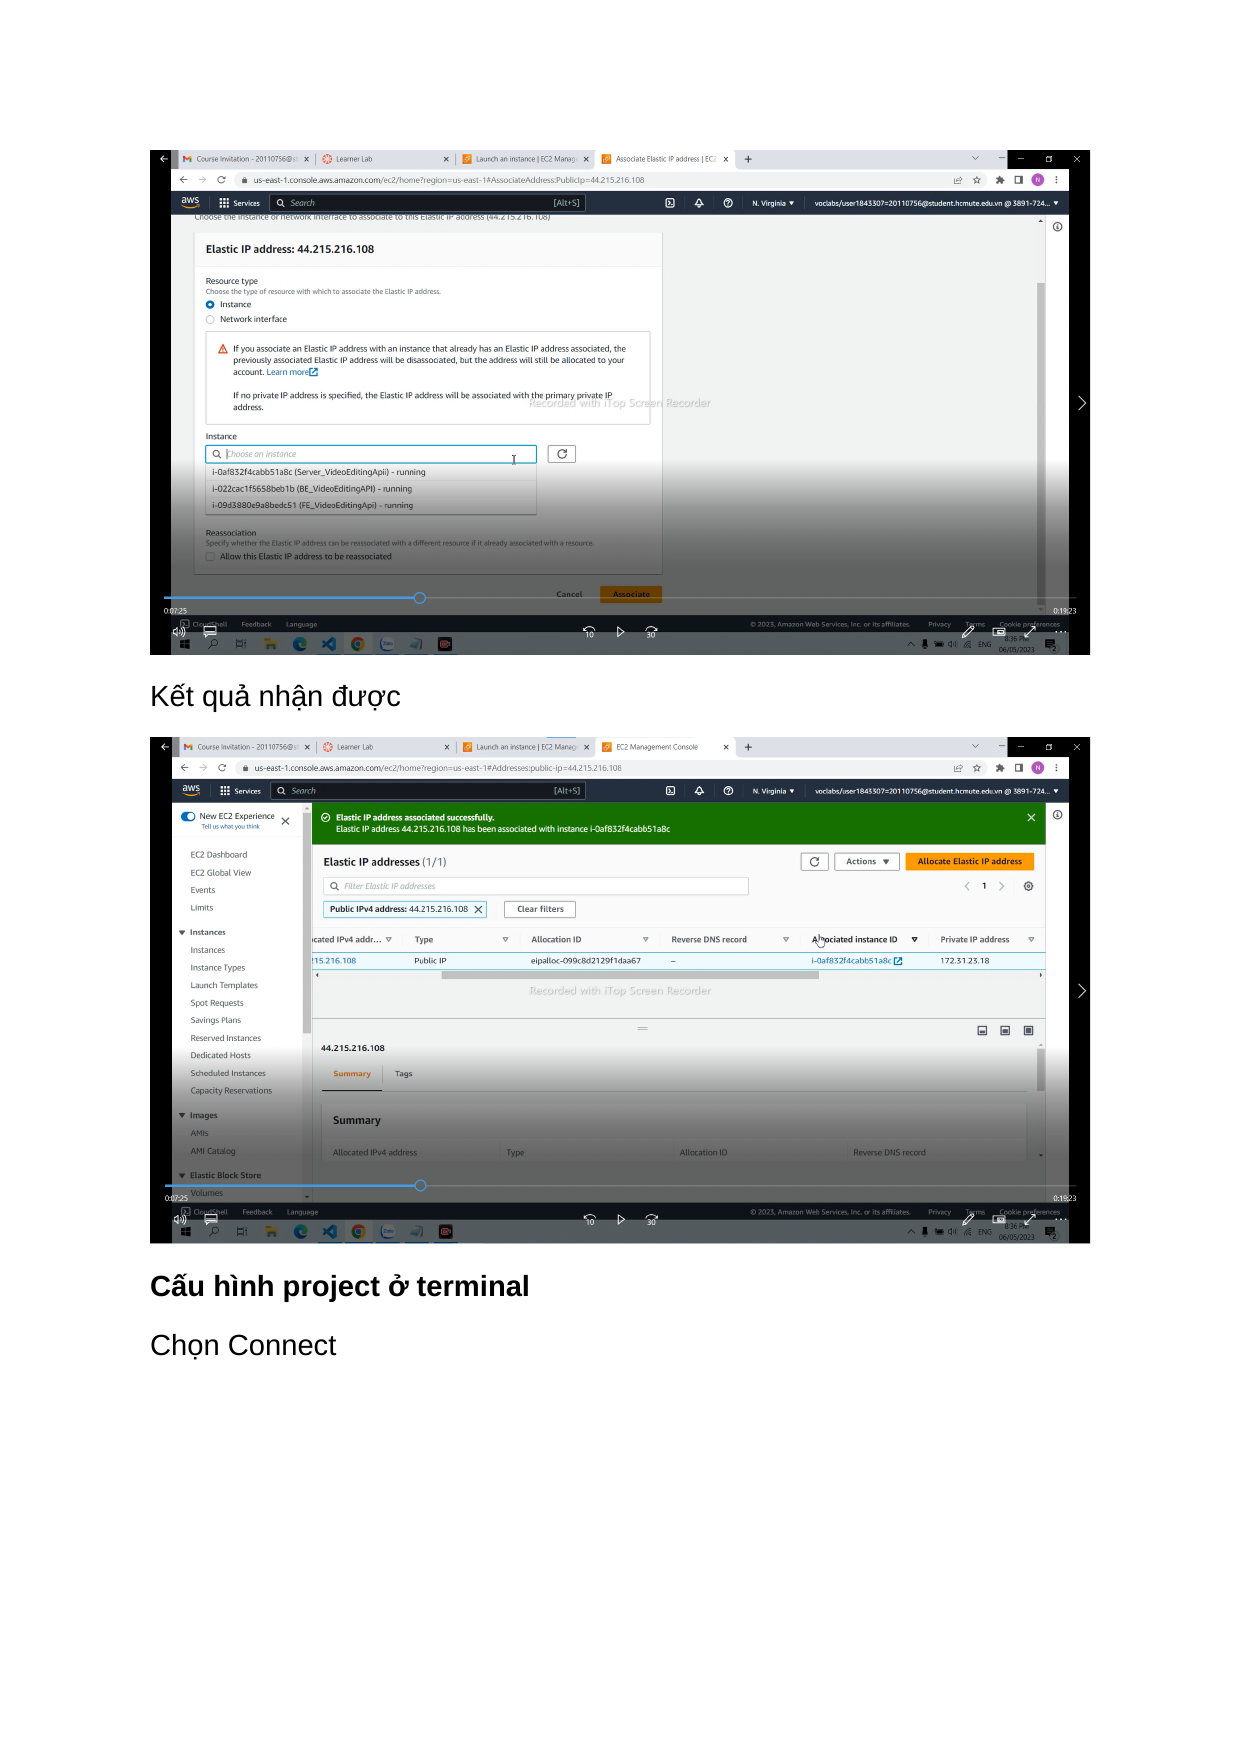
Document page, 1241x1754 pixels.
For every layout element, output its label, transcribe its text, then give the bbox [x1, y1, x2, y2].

text Cấu hình project ở terminal [150, 1269, 1090, 1302]
text Kết quả nhận được [150, 679, 1090, 713]
picture [150, 737, 1091, 1244]
picture [150, 150, 1091, 655]
text Chọn Connect [150, 1327, 1090, 1361]
